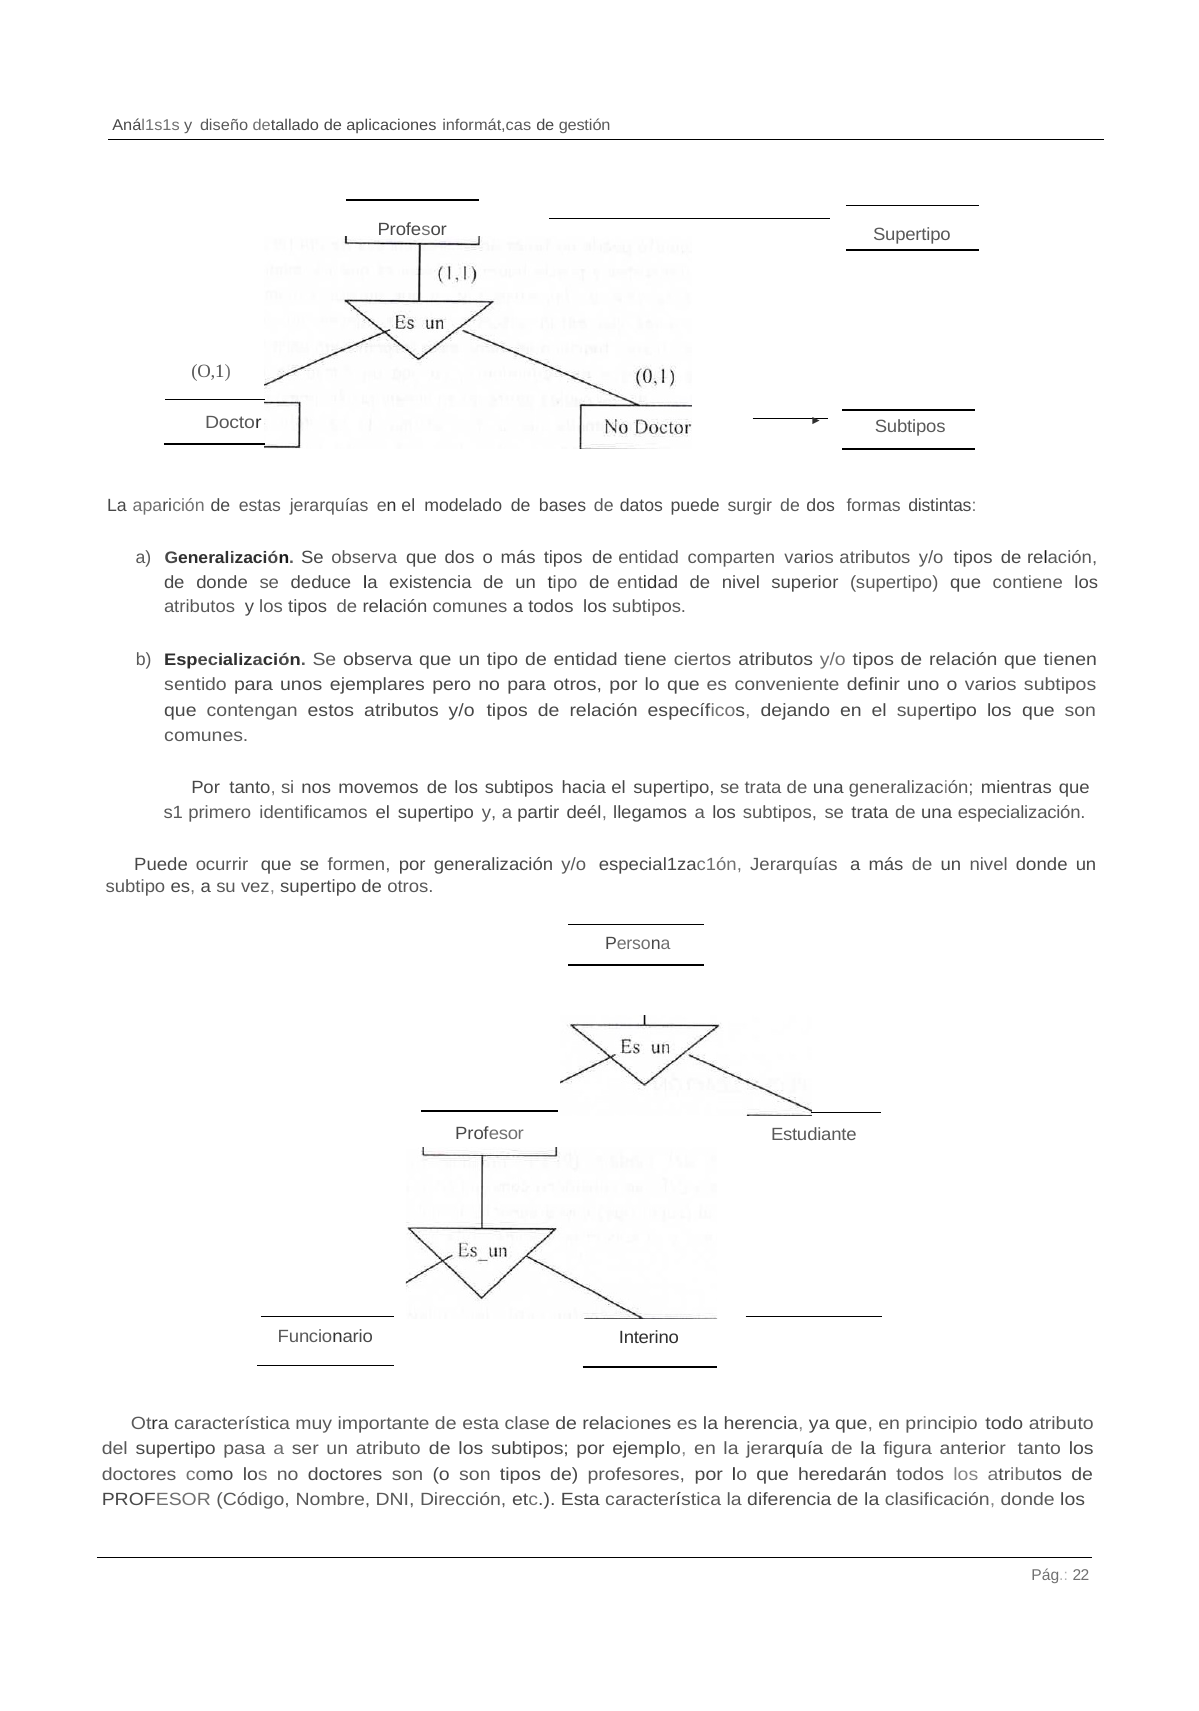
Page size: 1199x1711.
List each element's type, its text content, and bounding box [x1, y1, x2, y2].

list Subtipos [89, 409, 264, 437]
picture [405, 1147, 718, 1319]
text La aparición de estas jerarquías en el modelado de bases de datos puede surgir de dos formas distintas: [107, 495, 1109, 515]
list Subtipos [692, 409, 945, 437]
text Funcionario Interino [277, 1326, 1109, 1347]
picture [560, 1015, 812, 1116]
text Otra característica muy importante de esta clase de relaciones es la herencia, ya que, en principio todo atributo del supertipo pasa a ser un atributo de los subtipos; por ejemplo, en la jerarquía de la figura anterior tanto los doctores como los no doctores son (o son tipos de) profesores, por lo que heredarán todos los atributos de PROFESOR (Código, Nombre, DNI, Dirección, etc.). Esta característica la diferencia de la clasificación, donde los [102, 1412, 1094, 1509]
text Persona [166, 932, 1109, 953]
list Especialización. Se observa que un tipo de entidad tiene ciertos atributos y/o tipos de relación que tienen sentido para unos ejemplares pero no para otros, por lo que es conveniente definir uno o varios subtipos que contengan estos atributos y/o tipos de relación específicos, dejando en el supertipo los que son comunes. [136, 648, 1097, 745]
picture [264, 236, 692, 449]
list Generalización. Se observa que dos o más tipos de entidad comparten varios atributos y/o tipos de relación, de donde se deduce la existencia de un tipo de entidad de nivel superior (supertipo) que contiene los atributos y los tipos de relación comunes a todos los subtipos. [135, 547, 1098, 616]
text Puede ocurrir que se formen, por generalización y/o especial1zac1ón, Jerarquías a más de un nivel donde un subtipo es, a su vez, supertipo de otros. [105, 853, 1096, 896]
text Profesor Supertipo [377, 216, 1109, 244]
text Por tanto, si nos movemos de los subtipos hacia el supertipo, se trata de una generalización; mientras que s1 primero identificamos el supertipo y, a partir deél, llegamos a los subtipos, se trata de una especialización. [163, 777, 1106, 822]
